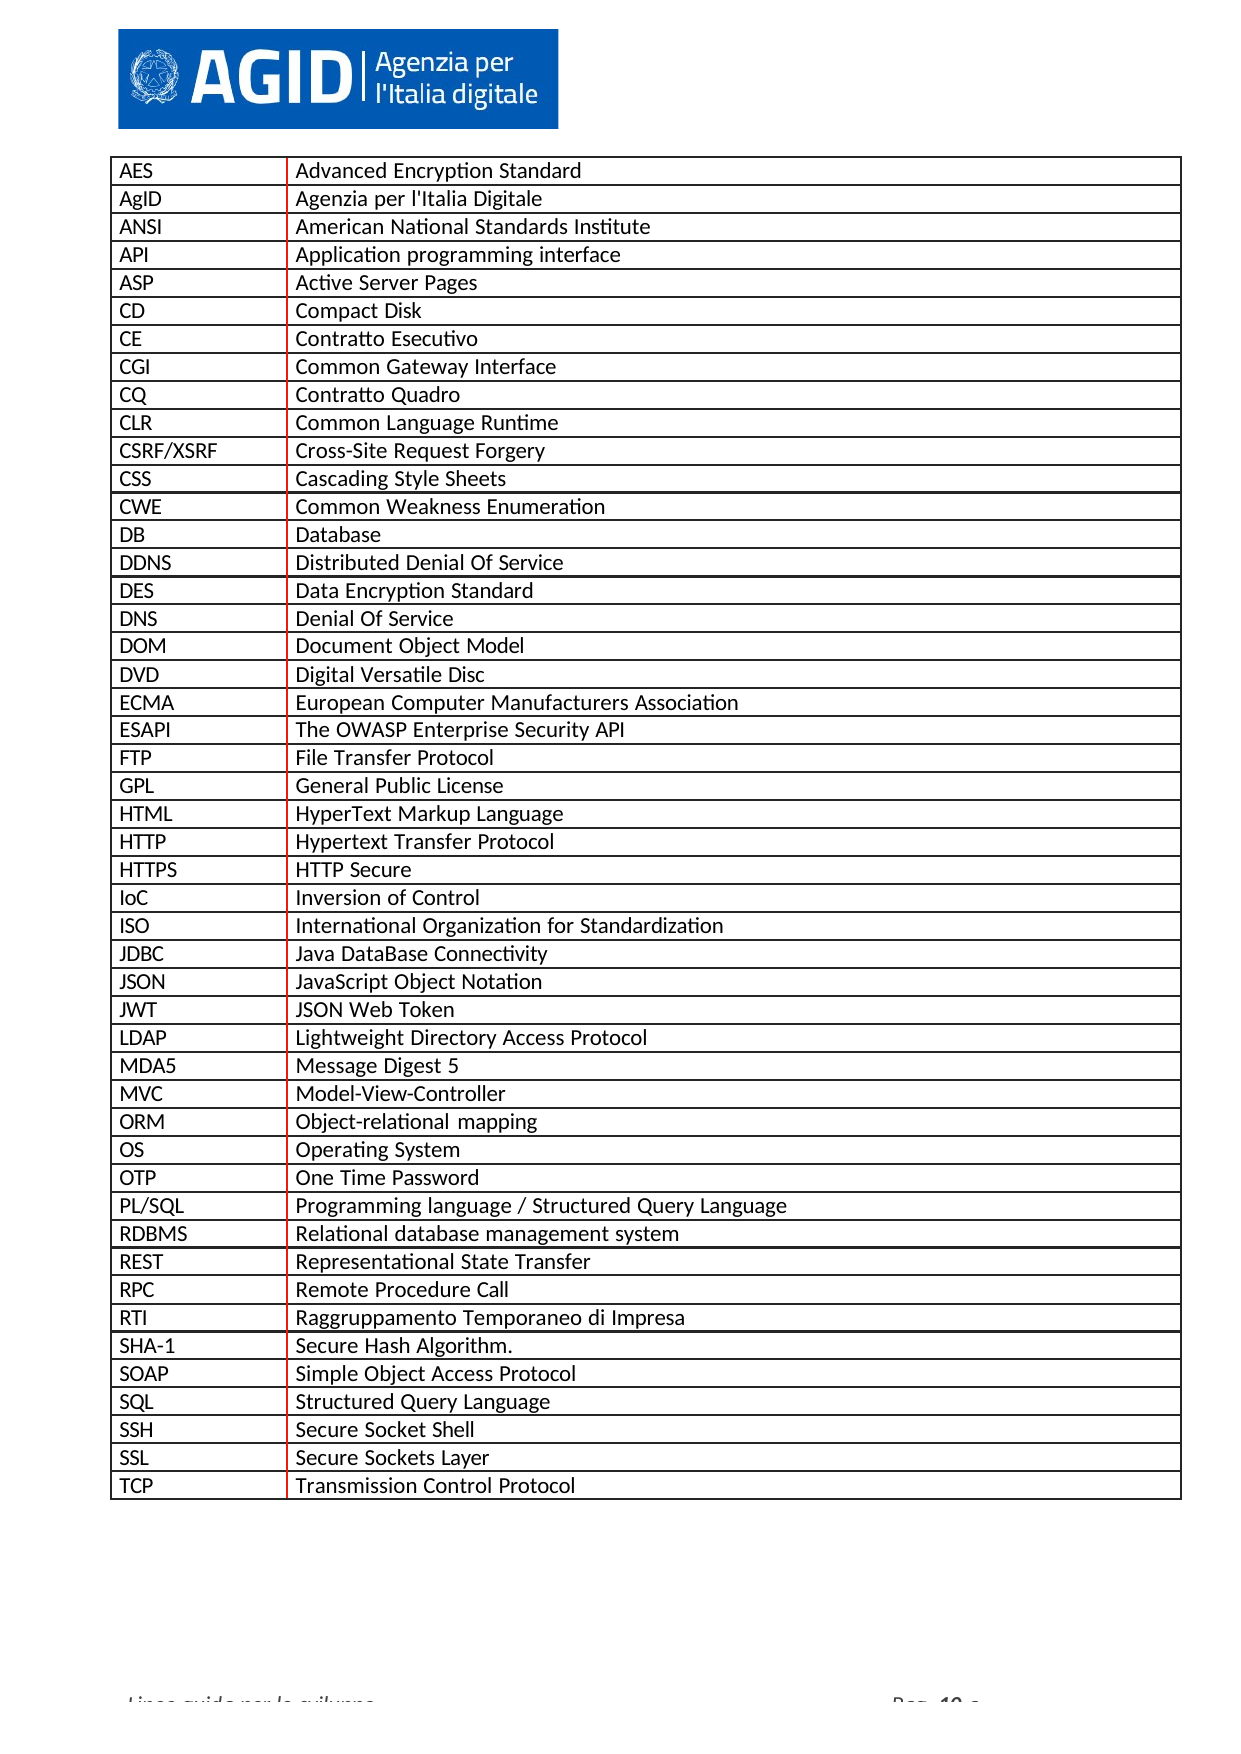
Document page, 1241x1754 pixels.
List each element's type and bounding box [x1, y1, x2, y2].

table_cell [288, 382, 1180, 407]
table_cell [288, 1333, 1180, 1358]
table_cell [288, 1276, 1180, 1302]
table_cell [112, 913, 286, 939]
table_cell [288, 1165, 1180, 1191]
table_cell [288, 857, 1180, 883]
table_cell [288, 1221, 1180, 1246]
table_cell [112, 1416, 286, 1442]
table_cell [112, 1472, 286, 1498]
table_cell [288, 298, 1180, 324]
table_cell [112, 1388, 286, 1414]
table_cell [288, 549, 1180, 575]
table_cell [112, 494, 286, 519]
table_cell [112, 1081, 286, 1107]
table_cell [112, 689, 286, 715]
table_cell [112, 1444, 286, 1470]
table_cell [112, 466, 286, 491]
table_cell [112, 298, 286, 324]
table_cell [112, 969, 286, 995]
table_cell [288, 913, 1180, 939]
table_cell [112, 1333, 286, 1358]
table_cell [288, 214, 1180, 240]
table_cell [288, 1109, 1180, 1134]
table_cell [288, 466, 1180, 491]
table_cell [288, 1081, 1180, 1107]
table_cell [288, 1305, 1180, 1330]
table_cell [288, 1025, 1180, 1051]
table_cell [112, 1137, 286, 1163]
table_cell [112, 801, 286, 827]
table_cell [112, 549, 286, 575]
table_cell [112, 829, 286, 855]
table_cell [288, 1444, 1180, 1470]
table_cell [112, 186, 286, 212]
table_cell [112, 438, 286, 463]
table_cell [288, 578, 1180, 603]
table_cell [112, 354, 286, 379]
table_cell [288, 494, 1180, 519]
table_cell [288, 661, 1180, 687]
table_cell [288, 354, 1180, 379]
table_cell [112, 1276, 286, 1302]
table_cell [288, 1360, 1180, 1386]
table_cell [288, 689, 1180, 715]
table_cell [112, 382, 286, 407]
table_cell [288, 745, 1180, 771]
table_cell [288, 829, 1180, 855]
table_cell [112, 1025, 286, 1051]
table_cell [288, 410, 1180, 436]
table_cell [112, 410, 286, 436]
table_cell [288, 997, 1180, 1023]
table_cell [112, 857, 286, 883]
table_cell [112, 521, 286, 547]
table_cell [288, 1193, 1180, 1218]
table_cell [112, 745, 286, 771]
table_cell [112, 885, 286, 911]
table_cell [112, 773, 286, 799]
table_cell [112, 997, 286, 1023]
picture [118, 29, 559, 129]
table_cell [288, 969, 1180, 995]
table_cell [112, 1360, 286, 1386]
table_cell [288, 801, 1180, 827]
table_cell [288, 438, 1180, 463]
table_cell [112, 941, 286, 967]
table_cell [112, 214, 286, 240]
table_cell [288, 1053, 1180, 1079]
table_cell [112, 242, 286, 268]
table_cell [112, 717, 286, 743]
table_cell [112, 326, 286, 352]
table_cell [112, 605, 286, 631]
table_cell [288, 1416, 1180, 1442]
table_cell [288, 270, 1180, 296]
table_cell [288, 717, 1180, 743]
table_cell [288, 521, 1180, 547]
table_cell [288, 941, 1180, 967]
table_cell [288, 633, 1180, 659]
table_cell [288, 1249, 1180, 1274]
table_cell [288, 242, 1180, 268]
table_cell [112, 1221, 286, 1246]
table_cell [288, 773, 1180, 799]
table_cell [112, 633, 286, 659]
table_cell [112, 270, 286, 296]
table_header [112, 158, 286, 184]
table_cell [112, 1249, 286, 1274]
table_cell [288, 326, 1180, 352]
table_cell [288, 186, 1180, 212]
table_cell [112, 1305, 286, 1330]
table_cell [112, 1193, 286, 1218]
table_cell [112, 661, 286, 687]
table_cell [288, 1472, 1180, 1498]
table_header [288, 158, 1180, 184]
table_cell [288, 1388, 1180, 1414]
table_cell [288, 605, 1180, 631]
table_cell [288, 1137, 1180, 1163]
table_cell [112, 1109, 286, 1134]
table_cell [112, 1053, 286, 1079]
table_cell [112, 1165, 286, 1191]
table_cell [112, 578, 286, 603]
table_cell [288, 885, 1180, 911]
